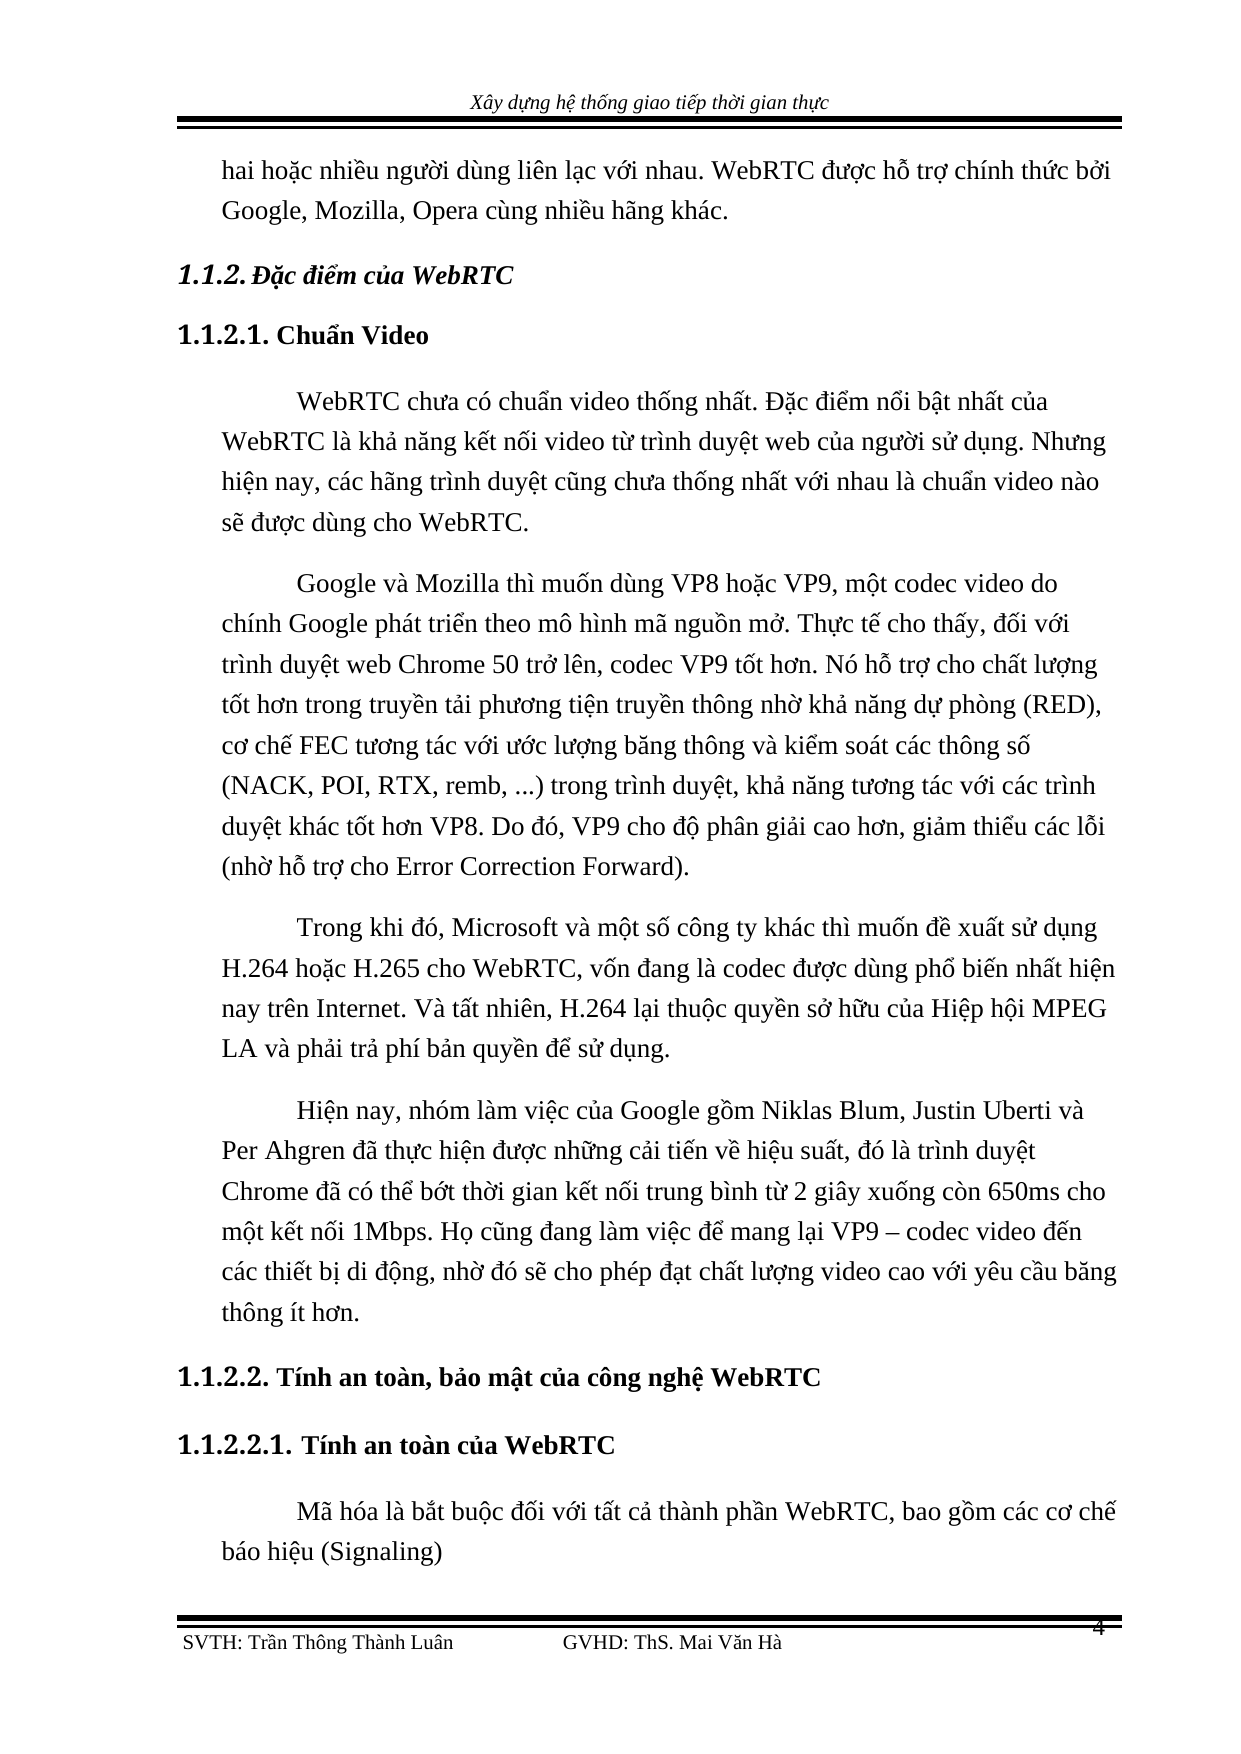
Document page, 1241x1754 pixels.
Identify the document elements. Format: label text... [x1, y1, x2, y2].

text Mã hóa là bắt buộc đối với tất cả thành phần WebRTC, bao gồm các cơ chế báo hiệu (Signaling) [221, 1494, 1122, 1566]
subtitle Tính an toàn của WebRTC [177, 1426, 1122, 1463]
text Trong khi đó, Microsoft và một số công ty khác thì muốn đề xuất sử dụng H.264 hoặc H.265 cho WebRTC, vốn đang là codec được dùng phổ biến nhất hiện nay trên Internet. Và tất nhiên, H.264 lại thuộc quyền sở hữu của Hiệp hội MPEG LA và phải trả phí bản quyền để sử dụng. [221, 911, 1122, 1064]
text Hiện nay, nhóm làm việc của Google gồm Niklas Blum, Justin Uberti và Per Ahgren đã thực hiện được những cải tiến về hiệu suất, đó là trình duyệt Chrome đã có thể bớt thời gian kết nối trung bình từ 2 giây xuống còn 650ms cho một kết nối 1Mbps. Họ cũng đang làm việc để mang lại VP9 – codec video đến các thiết bị di động, nhờ đó sẽ cho phép đạt chất lượng video cao với yêu cầu băng thông ít hơn. [221, 1094, 1122, 1327]
subtitle Đặc điểm của WebRTC [177, 255, 1122, 292]
subtitle Chuẩn Video [177, 316, 1122, 353]
text WebRTC chưa có chuẩn video thống nhất. Đặc điểm nổi bật nhất của WebRTC là khả năng kết nối video từ trình duyệt web của người sử dụng. Nhưng hiện nay, các hãng trình duyệt cũng chưa thống nhất với nhau là chuẩn video nào sẽ được dùng cho WebRTC. [221, 384, 1122, 537]
subtitle Tính an toàn, bảo mật của công nghệ WebRTC [177, 1357, 1122, 1394]
text Google và Mozilla thì muốn dùng VP8 hoặc VP9, một codec video do chính Google phát triển theo mô hình mã nguồn mở. Thực tế cho thấy, đối với trình duyệt web Chrome 50 trở lên, codec VP9 tốt hơn. Nó hỗ trợ cho chất lượng tốt hơn trong truyền tải phương tiện truyền thông nhờ khả năng dự phòng (RED), cơ chế FEC tương tác với ước lượng băng thông và kiểm soát các thông số (NACK, POI, RTX, remb, ...) trong trình duyệt, khả năng tương tác với các trình duyệt khác tốt hơn VP8. Do đó, VP9 cho độ phân giải cao hơn, giảm thiểu các lỗi (nhờ hỗ trợ cho Error Correction Forward). [221, 567, 1122, 881]
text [221, 154, 1122, 225]
